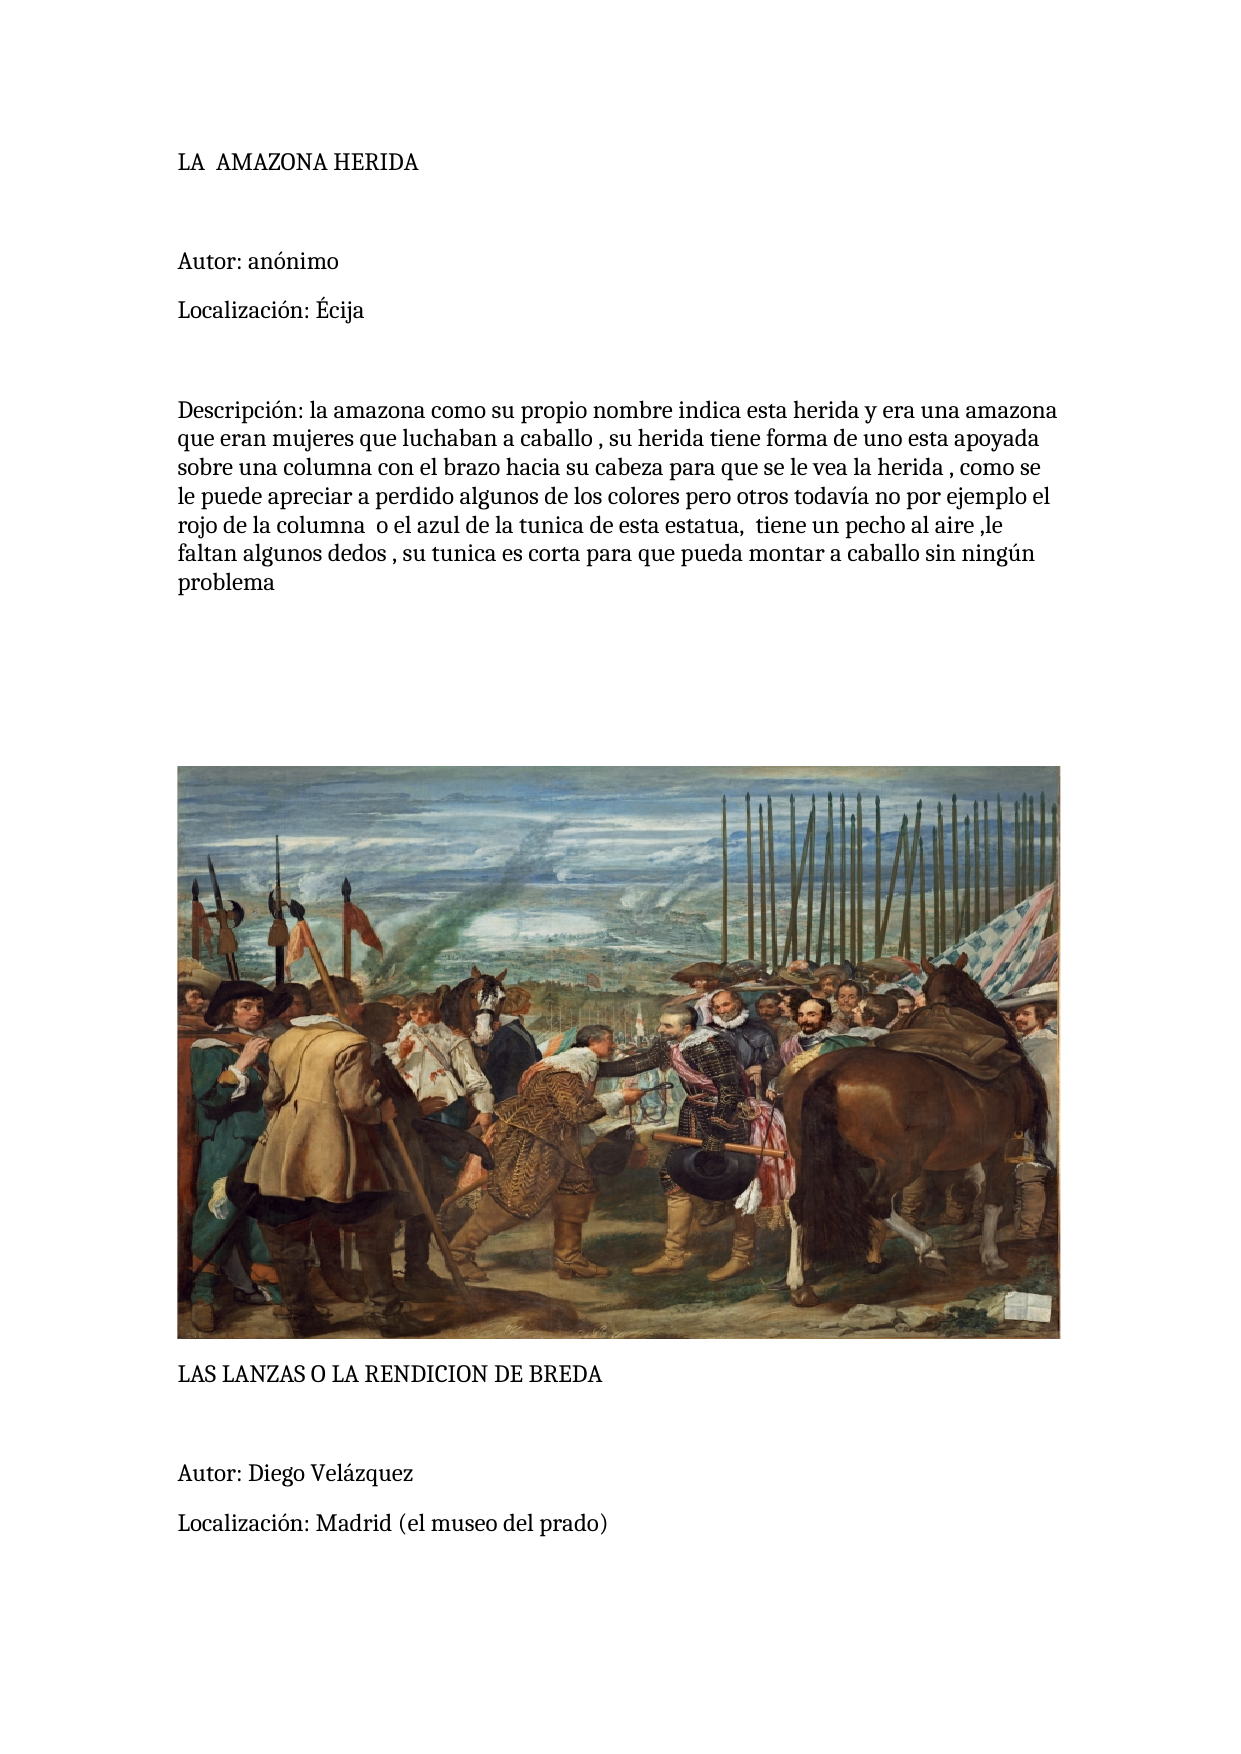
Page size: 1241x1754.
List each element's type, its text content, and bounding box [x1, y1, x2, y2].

picture [177, 766, 1061, 1339]
text Autor: anónimo [177, 247, 1063, 276]
text Localización: Écija [177, 296, 1063, 325]
text Localización: Madrid (el museo del prado) [177, 1508, 1063, 1537]
text LAS LANZAS O LA RENDICION DE BREDA [177, 1360, 1063, 1388]
text Descripción: la amazona como su propio nombre indica esta herida y era una amazona que eran mujeres que luchaban a caballo , su herida tiene forma de uno esta apoyada sobre una columna con el brazo hacia su cabeza para que se le vea la herida , como se le puede apreciar a perdido algunos de los colores pero otros todavía no por ejemplo el rojo de la columna o el azul de la tunica de esta estatua, tiene un pecho al aire ,le faltan algunos dedos , su tunica es corta para que pueda montar a caballo sin ningún problema [177, 396, 1063, 597]
text LA AMAZONA HERIDA [177, 148, 1063, 176]
text Autor: Diego Velázquez [177, 1459, 1063, 1488]
